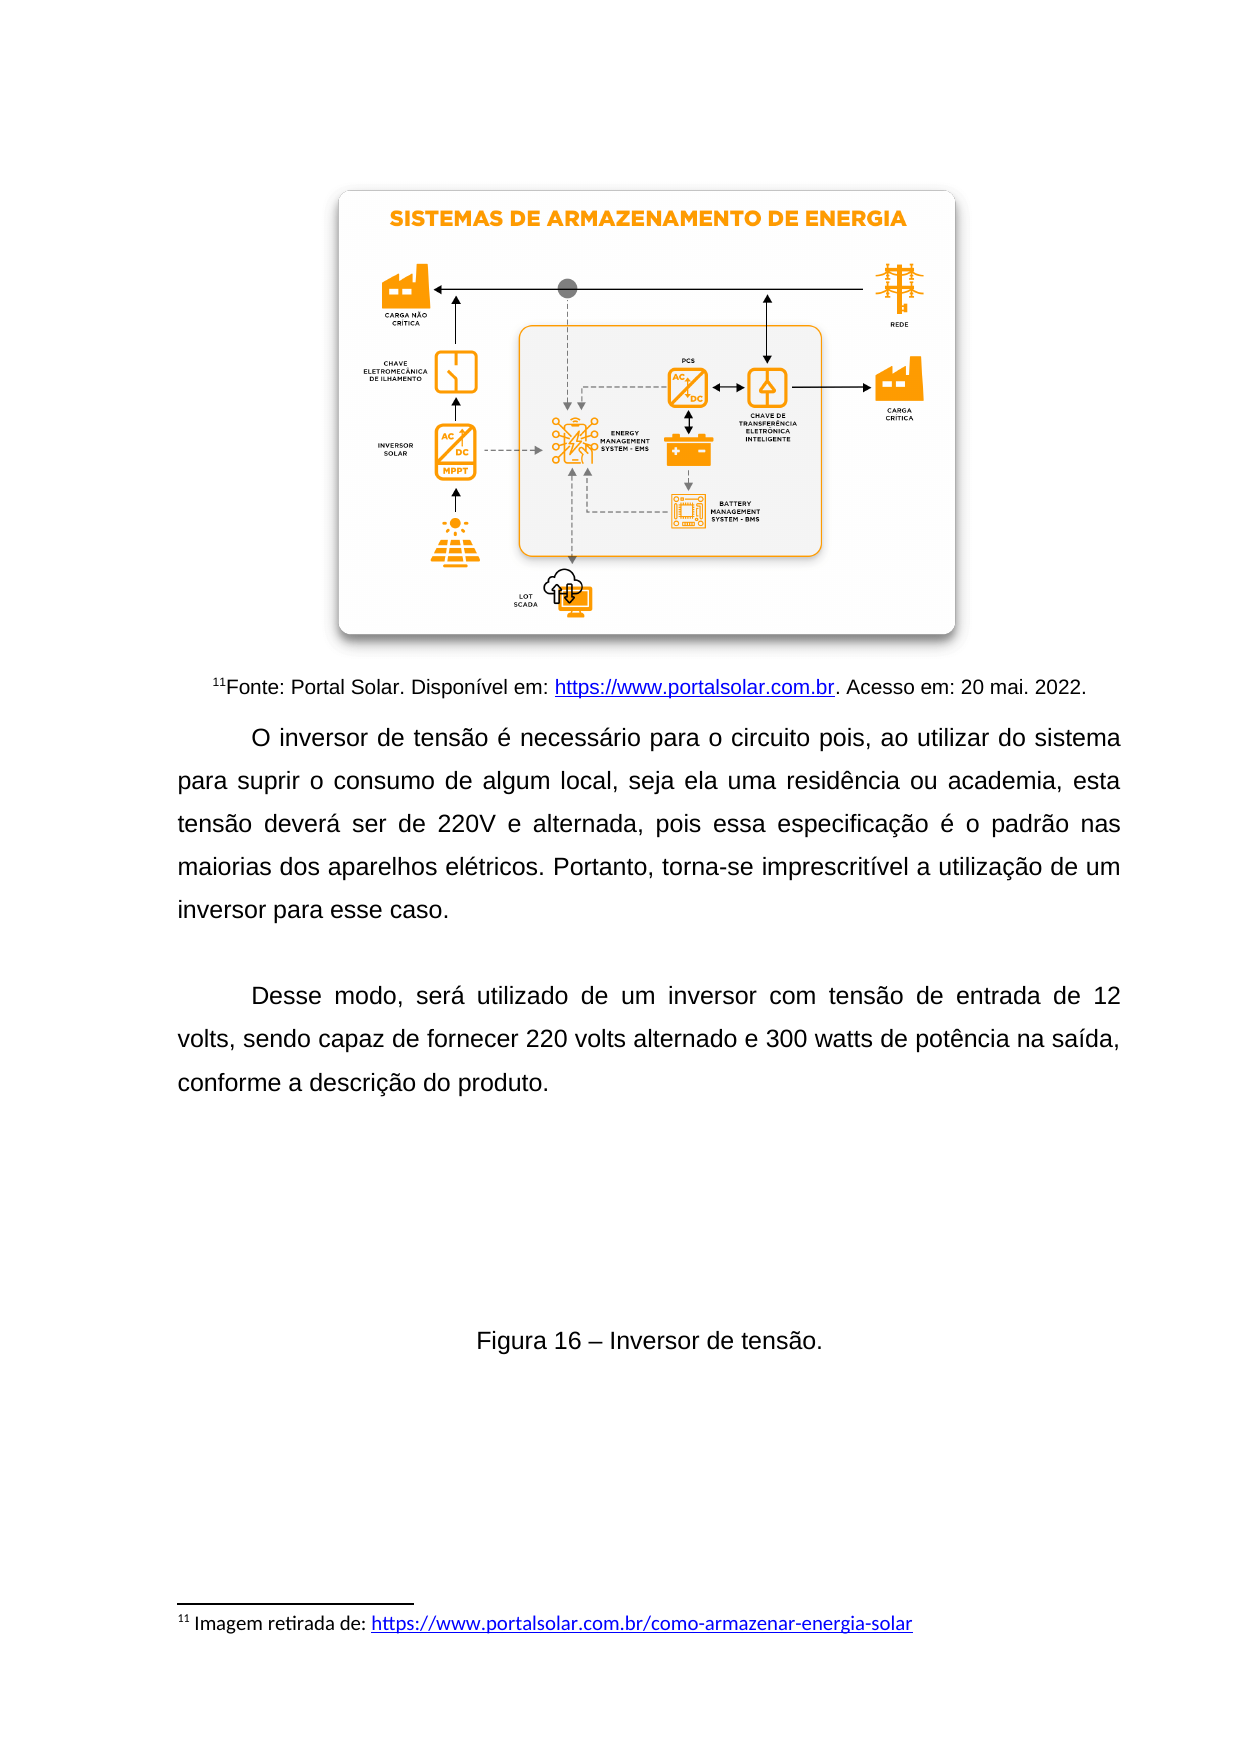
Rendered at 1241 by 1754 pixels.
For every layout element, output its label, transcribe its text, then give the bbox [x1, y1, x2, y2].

text Desse modo, será utilizado de um inversor com tensão de entrada de 12 volts, sendo capaz de fornecer 220 volts alternado e 300 watts de potência na saída, conforme a descrição do produto. [177, 981, 1122, 1096]
text Figura 16 – Inversor de tensão. [177, 1326, 1122, 1355]
picture [311, 177, 988, 675]
text Fonte: Portal Solar. Disponível em: https://www.portalsolar.com.br. Acesso em: 20 mai. 2022. [177, 674, 1122, 698]
text O inversor de tensão é necessário para o circuito pois, ao utilizar do sistema para suprir o consumo de algum local, seja ela uma residência ou academia, esta tensão deverá ser de 220V e alternada, pois essa especificação é o padrão nas maiorias dos aparelhos elétricos. Portanto, torna-se imprescritível a utilização de um inversor para esse caso. [177, 722, 1122, 924]
